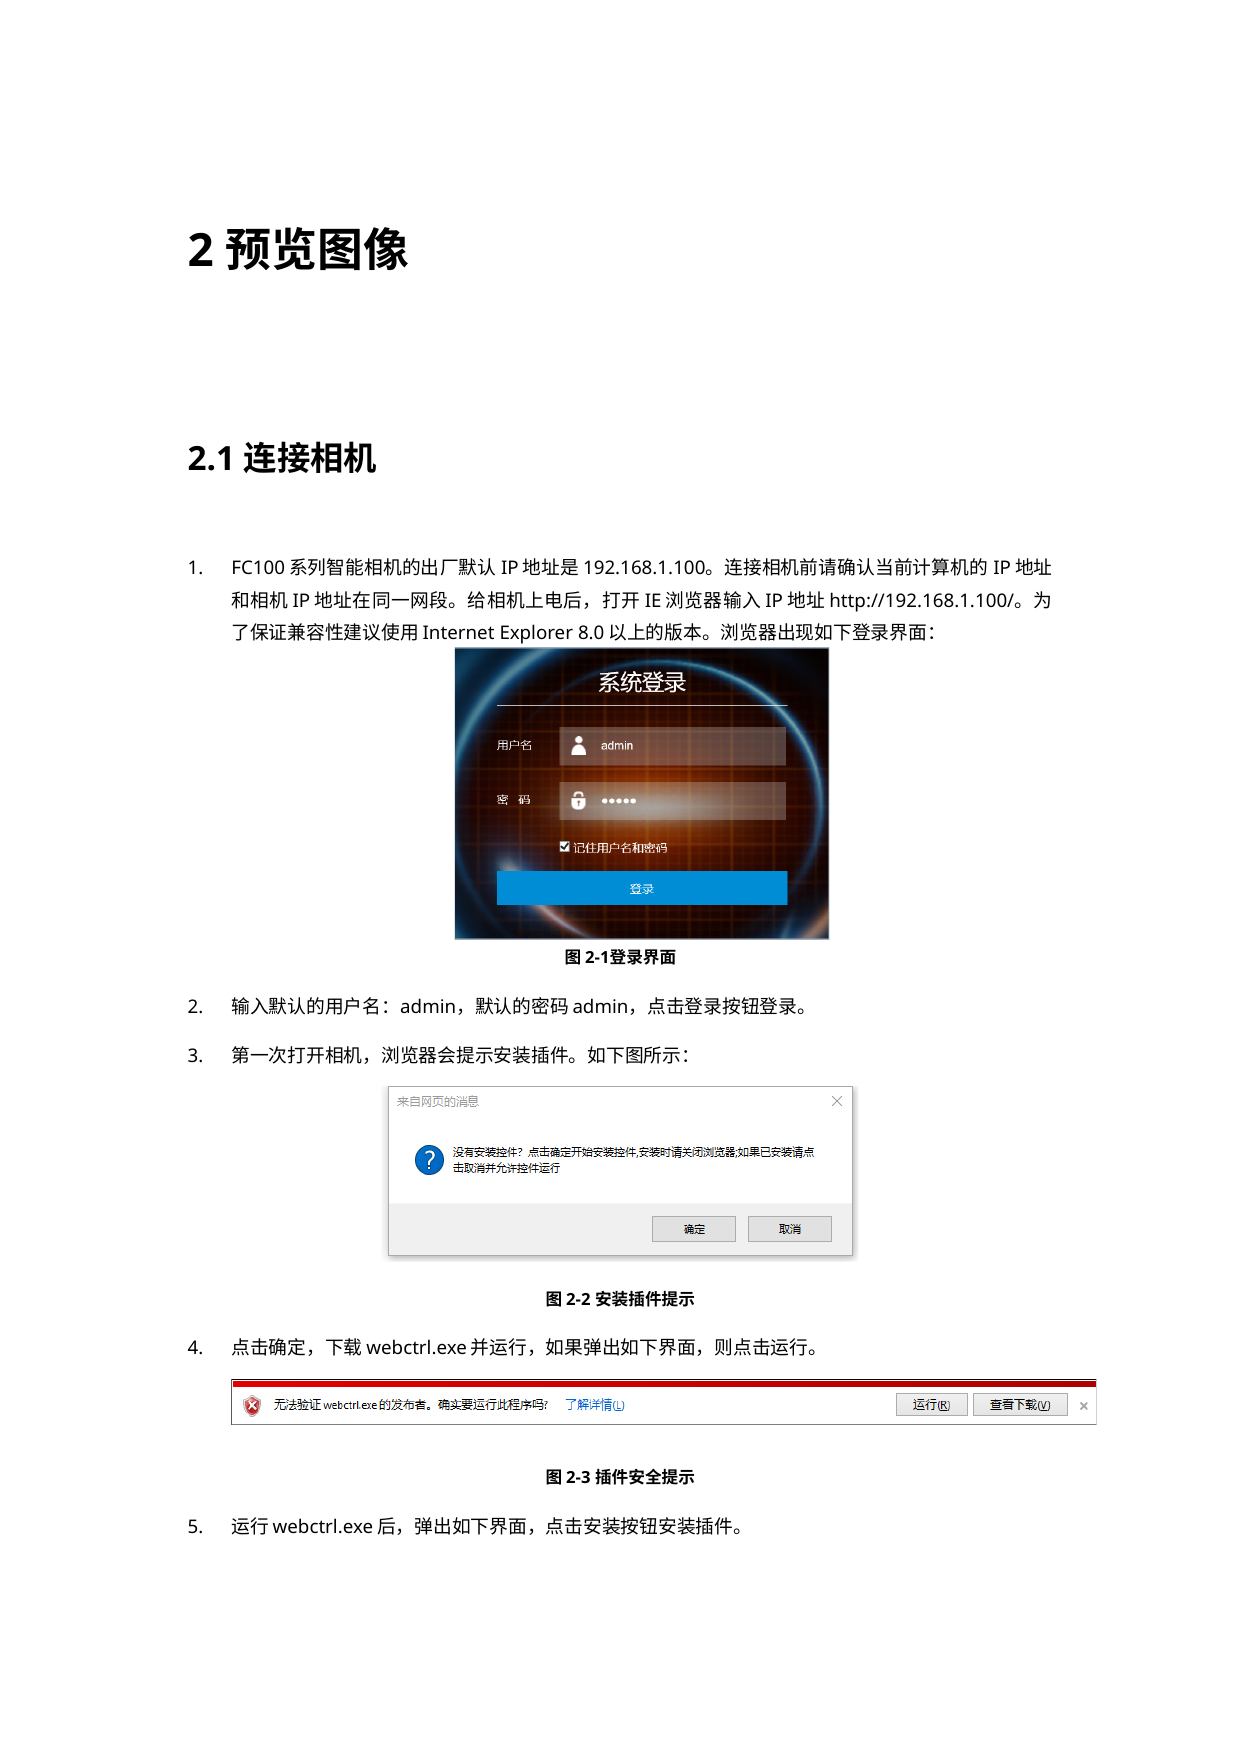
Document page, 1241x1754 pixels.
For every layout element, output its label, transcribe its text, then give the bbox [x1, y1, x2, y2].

list 点击确定，下载webctrl.exe并运行，如果弹出如下界面，则点击运行。 [187, 1330, 1053, 1363]
subtitle 连接相机 [187, 423, 1053, 488]
list 运行webctrl.exe后，弹出如下界面，点击安装按钮安装插件。 [187, 1509, 1053, 1542]
picture [381, 1086, 859, 1262]
picture [231, 1379, 1097, 1425]
picture [454, 647, 830, 940]
text 图 2-2 安装插件提示 [187, 1282, 1053, 1314]
list FC100系列智能相机的出厂默认IP地址是192.168.1.100。连接相机前请确认当前计算机的IP地址和相机IP地址在同一网段。给相机上电后，打开IE浏览器输入IP地址http://192.168.1.100/。为了保证兼容性建议使用Internet Explorer 8.0以上的版本。浏览器出现如下登录界面： [187, 550, 1053, 648]
list 第一次打开相机，浏览器会提示安装插件。如下图所示： [187, 1038, 1053, 1070]
text 图 2-1登录界面 [187, 940, 1053, 973]
text 图 2-3 插件安全提示 [187, 1460, 1053, 1493]
subtitle 预览图像 [187, 197, 1053, 295]
list 输入默认的用户名：admin，默认的密码admin，点击登录按钮登录。 [187, 989, 1053, 1022]
